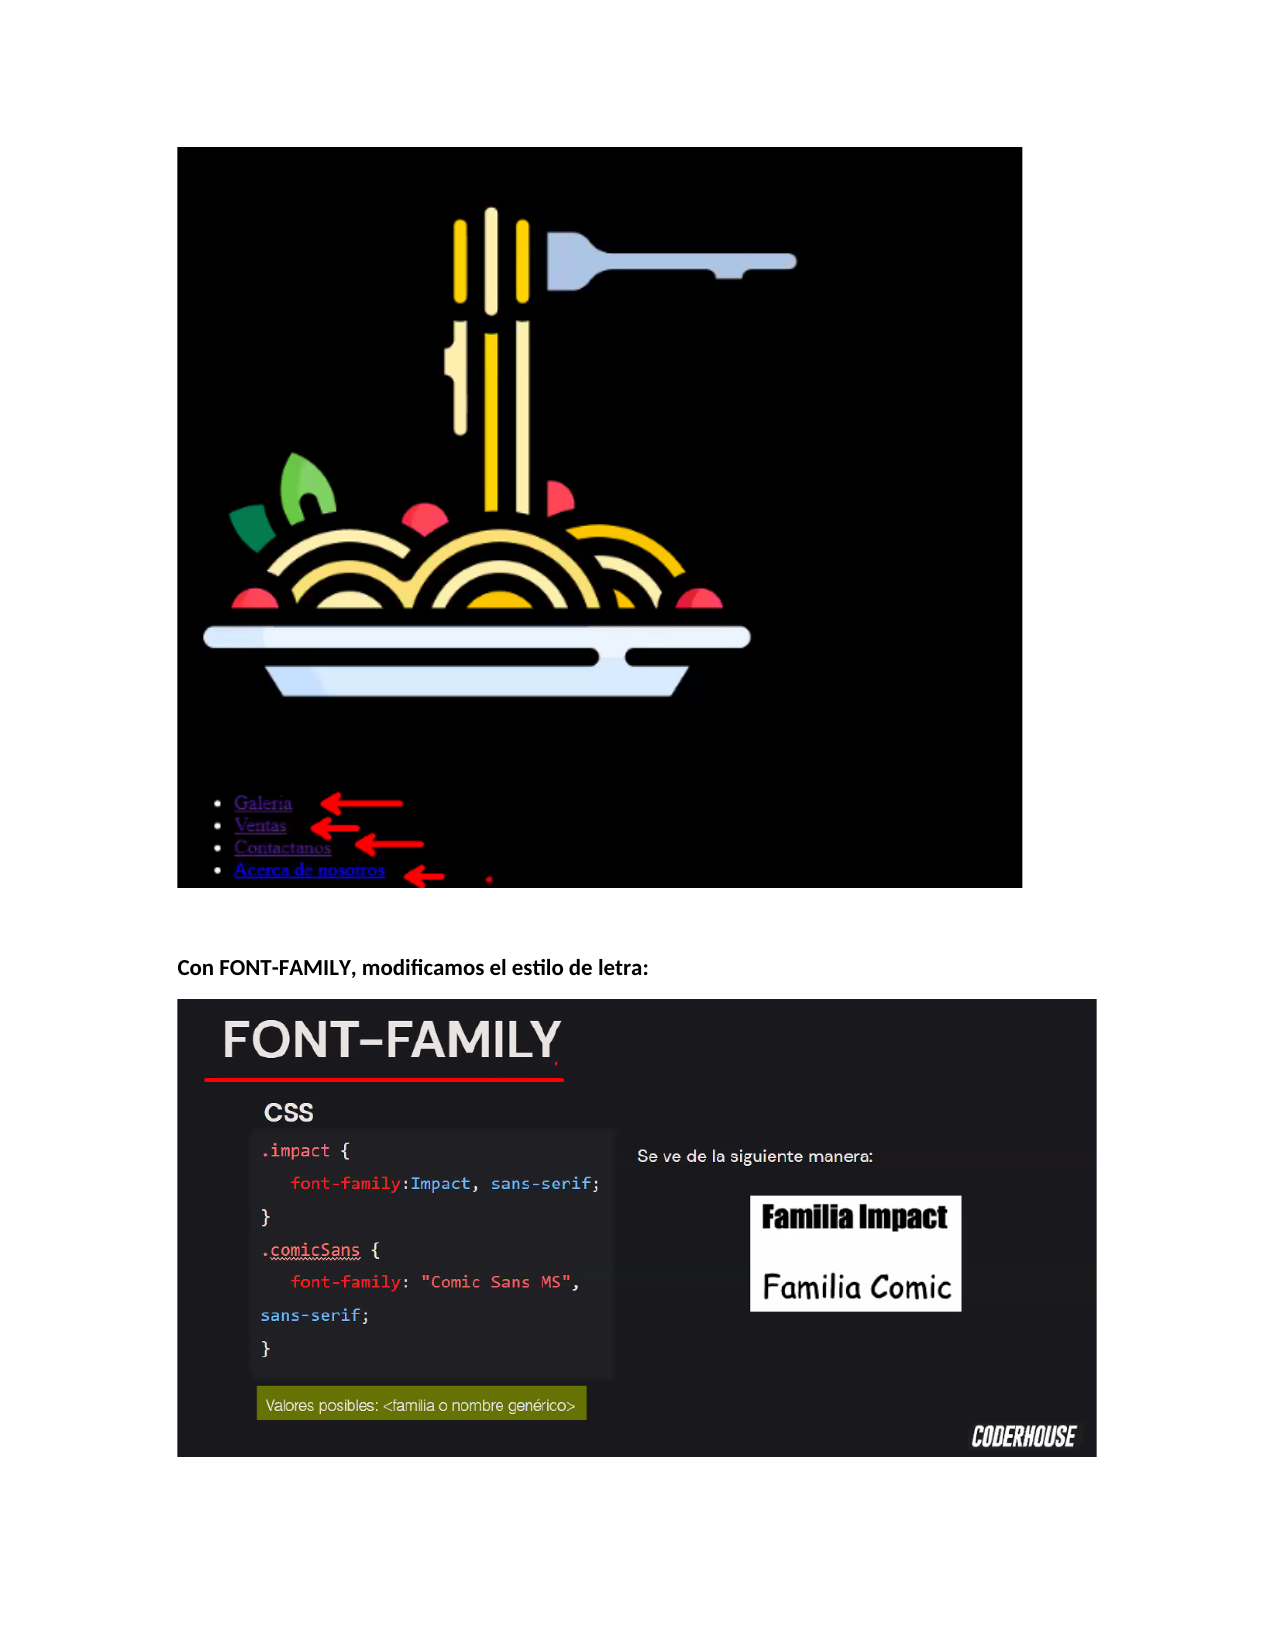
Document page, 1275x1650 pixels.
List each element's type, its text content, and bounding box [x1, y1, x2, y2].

text Con FONT-FAMILY, modificamos el estilo de letra: [177, 953, 1098, 981]
picture [177, 999, 1097, 1457]
picture [177, 147, 1023, 888]
